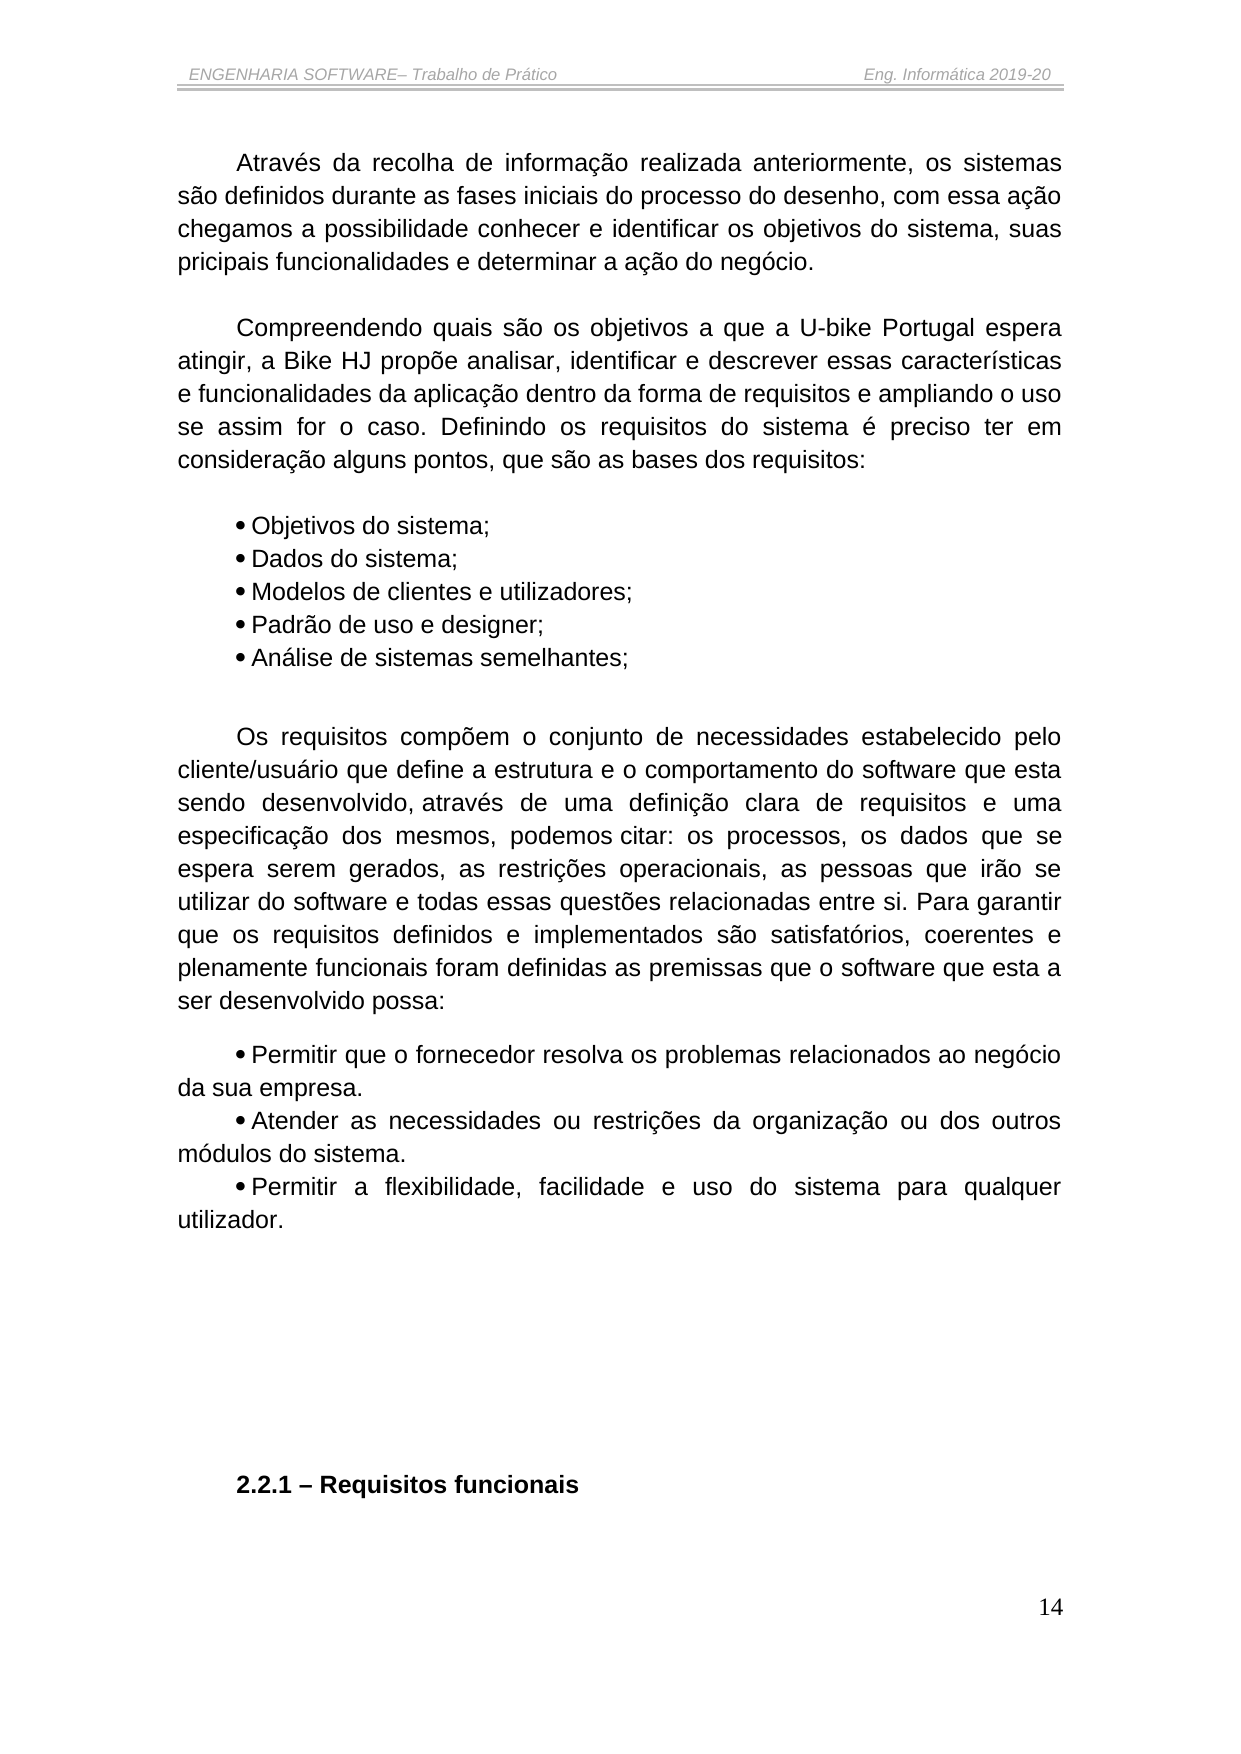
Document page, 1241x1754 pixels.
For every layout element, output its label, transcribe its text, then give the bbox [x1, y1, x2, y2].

list Modelos de clientes e utilizadores; [177, 577, 1063, 606]
subtitle 2.2.1 – Requisitos funcionais [177, 1469, 1063, 1498]
text Compreendendo quais são os objetivos a que a U-bike Portugal espera atingir, a Bike HJ propõe analisar, identificar e descrever essas características e funcionalidades da aplicação dentro da forma de requisitos e ampliando o uso se assim for o caso. Definindo os requisitos do sistema é preciso ter em consideração alguns pontos, que são as bases dos requisitos: [177, 313, 1063, 473]
list Padrão de uso e designer; [177, 610, 1063, 639]
text Através da recolha de informação realizada anteriormente, os sistemas são definidos durante as fases iniciais do processo do desenho, com essa ação chegamos a possibilidade conhecer e identificar os objetivos do sistema, suas pricipais funcionalidades e determinar a ação do negócio. [177, 148, 1063, 275]
text Os requisitos compõem o conjunto de necessidades estabelecido pelo cliente/usuário que define a estrutura e o comportamento do software que esta sendo desenvolvido, através de uma definição clara de requisitos e uma especificação dos mesmos, podemos citar: os processos, os dados que se espera serem gerados, as restrições operacionais, as pessoas que irão se utilizar do software e todas essas questões relacionadas entre si. Para garantir que os requisitos definidos e implementados são satisfatórios, coerentes e plenamente funcionais foram definidas as premissas que o software que esta a ser desenvolvido possa: [177, 722, 1063, 1015]
list Análise de sistemas semelhantes; [177, 643, 1063, 672]
list Permitir que o fornecedor resolva os problemas relacionados ao negócio da sua empresa. [177, 1040, 1063, 1102]
list Dados do sistema; [177, 544, 1063, 573]
list Objetivos do sistema; [177, 511, 1063, 540]
list Permitir a flexibilidade, facilidade e uso do sistema para qualquer utilizador. [177, 1172, 1063, 1234]
list Atender as necessidades ou restrições da organização ou dos outros módulos do sistema. [177, 1106, 1063, 1168]
